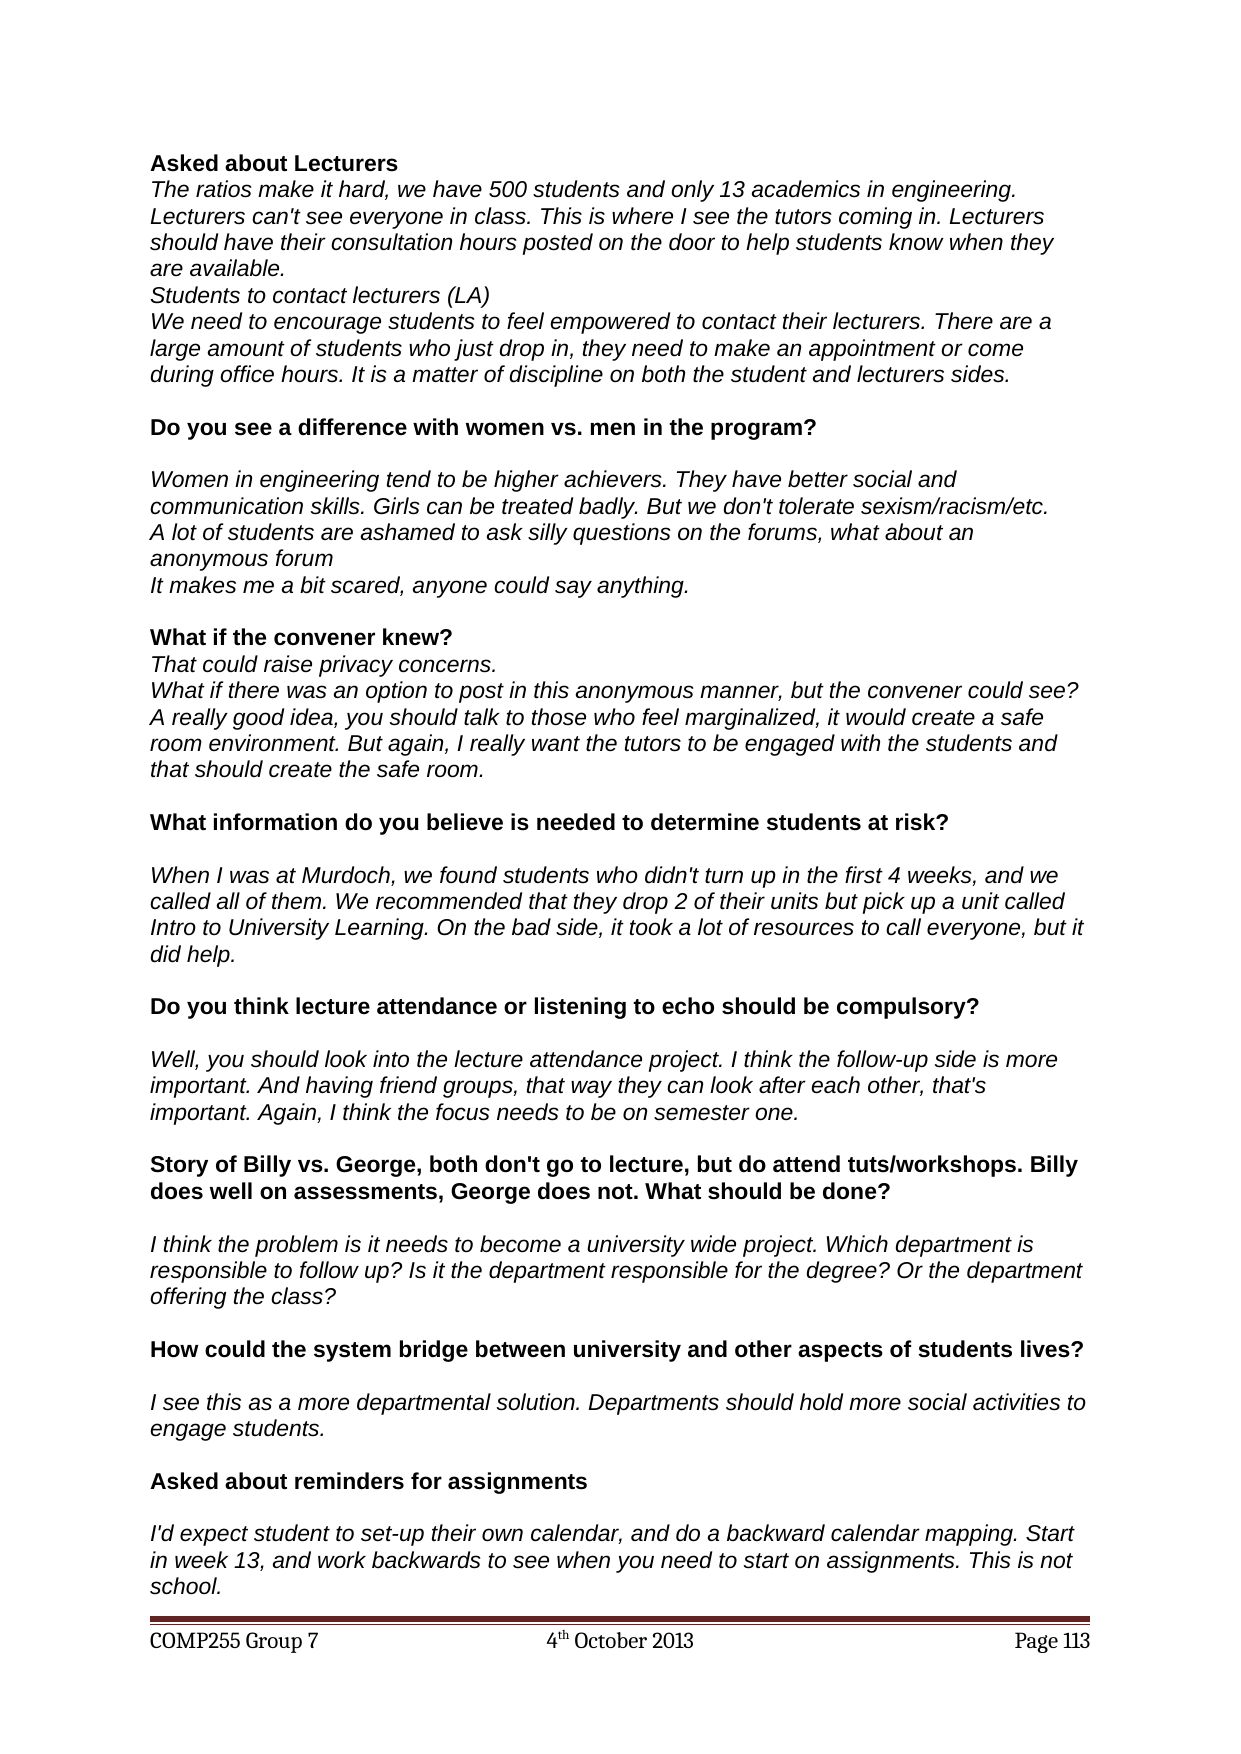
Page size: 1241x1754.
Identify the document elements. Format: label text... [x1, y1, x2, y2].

text A really good idea, you should talk to those who feel marginalized, it would create a safe room environment. But again, I really want the tutors to be engaged with the students and that should create the safe room. [150, 703, 1090, 782]
text That could raise privacy concerns. [150, 651, 1090, 677]
text Women in engineering tend to be higher achievers. They have better social and communication skills. Girls can be treated badly. But we don't tolerate sexism/racism/etc. [150, 466, 1090, 519]
text How could the system bridge between university and other aspects of students lives? [150, 1336, 1090, 1362]
text Students to contact lecturers (LA) [150, 282, 1090, 308]
text Asked about reminders for assignments [150, 1468, 1090, 1494]
text I see this as a more departmental solution. Departments should hold more social activities to engage students. [150, 1389, 1090, 1441]
text Do you see a difference with women vs. men in the program? [150, 413, 1090, 440]
text Do you think lecture attendance or listening to echo should be compulsory? [150, 993, 1090, 1020]
text What if the convener knew? [150, 624, 1090, 651]
text Story of Billy vs. George, both don't go to lecture, but do attend tuts/workshops. Billy does well on assessments, George does not. What should be done? [150, 1151, 1090, 1204]
text The ratios make it hard, we have 500 students and only 13 academics in engineering. Lecturers can't see everyone in class. This is where I see the tutors coming in. Lecturers should have their consultation hours posted on the door to help students know when they are available. [150, 176, 1090, 282]
text It makes me a bit scared, anyone could say anything. [150, 572, 1090, 598]
text I'd expect student to set-up their own calendar, and do a backward calendar mapping. Start in week 13, and work backwards to see when you need to start on assignments. This is not school. [150, 1520, 1090, 1599]
text Asked about Lecturers [150, 150, 1090, 176]
text What if there was an option to post in this anonymous manner, but the convener could see? [150, 677, 1090, 703]
text Well, you should look into the lecture attendance project. I think the follow-up side is more important. And having friend groups, that way they can look after each other, that's important. Again, I think the focus needs to be on semester one. [150, 1046, 1090, 1125]
text I think the problem is it needs to become a university wide project. Which department is responsible to follow up? Is it the department responsible for the degree? Or the department offering the class? [150, 1231, 1090, 1309]
text A lot of students are ashamed to ask silly questions on the forums, what about an anonymous forum [150, 519, 1090, 572]
text We need to encourage students to feel empowered to contact their lecturers. There are a large amount of students who just drop in, they need to make an appointment or come during office hours. It is a matter of discipline on both the student and lecturers sides. [150, 308, 1090, 387]
text What information do you believe is needed to determine students at risk? [150, 809, 1090, 835]
text When I was at Murdoch, we found students who didn't turn up in the first 4 weeks, and we called all of them. We recommended that they drop 2 of their units but pick up a unit called Intro to University Learning. On the bad side, it took a lot of resources to call everyone, but it did help. [150, 862, 1090, 967]
